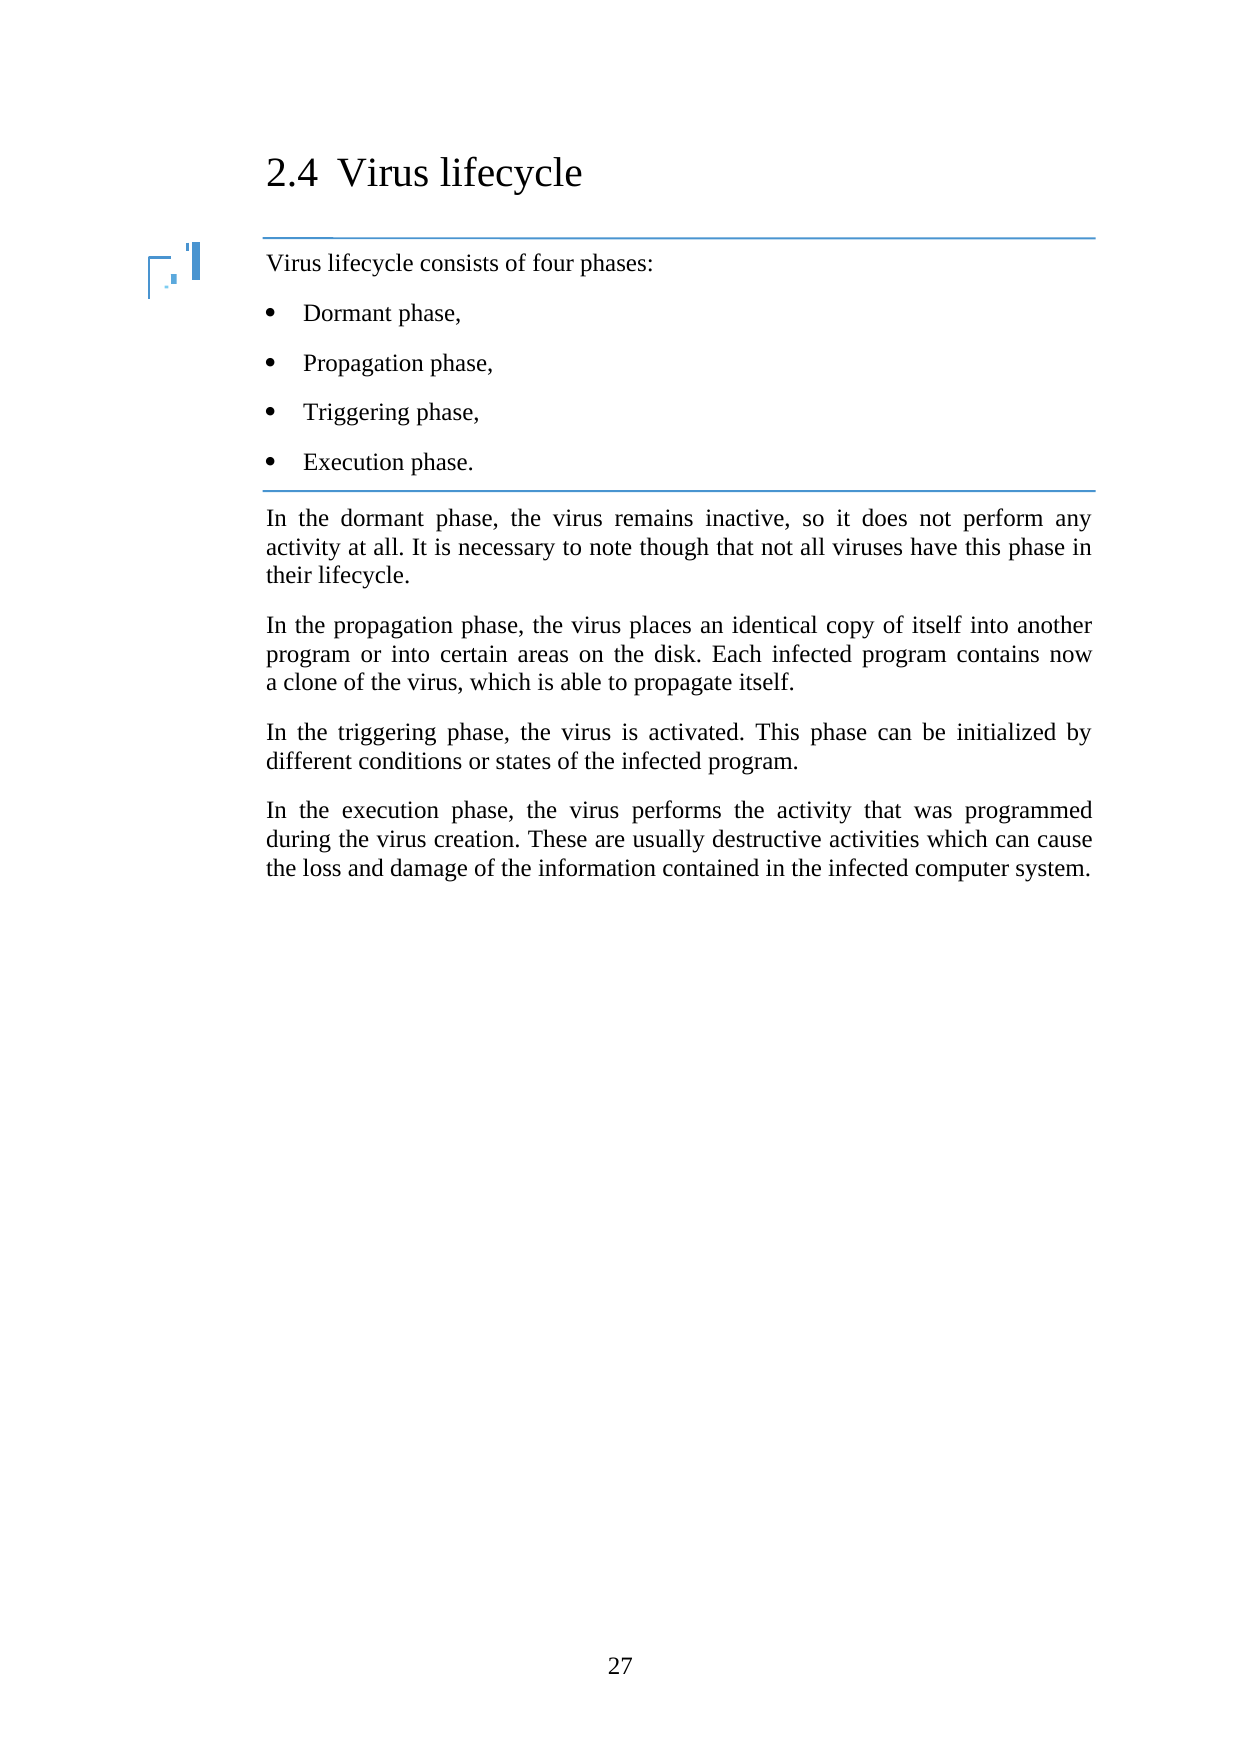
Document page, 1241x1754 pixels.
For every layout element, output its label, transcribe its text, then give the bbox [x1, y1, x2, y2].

text In the dormant phase, the virus remains inactive, so it does not perform any activity at all. It is necessary to note though that not all viruses have this phase in their lifecycle. [266, 493, 1093, 589]
list Propagation phase, [266, 348, 1109, 376]
list Triggering phase, [266, 397, 1109, 426]
list Dormant phase, [266, 298, 1109, 327]
text In the propagation phase, the virus places an identical copy of itself into another program or into certain areas on the disk. Each infected program contains now a clone of the virus, which is able to propagate itself. [266, 610, 1093, 696]
text In the execution phase, the virus performs the activity that was programmed during the virus creation. These are usually destructive activities which can cause the loss and damage of the information contained in the infected computer system. [266, 795, 1093, 882]
list Execution phase. [266, 447, 1109, 475]
subtitle Virus lifecycle [266, 148, 1109, 196]
text In the triggering phase, the virus is activated. This phase can be initialized by different conditions or states of the infected program. [266, 717, 1093, 774]
text Virus lifecycle consists of four phases: [266, 241, 1109, 277]
